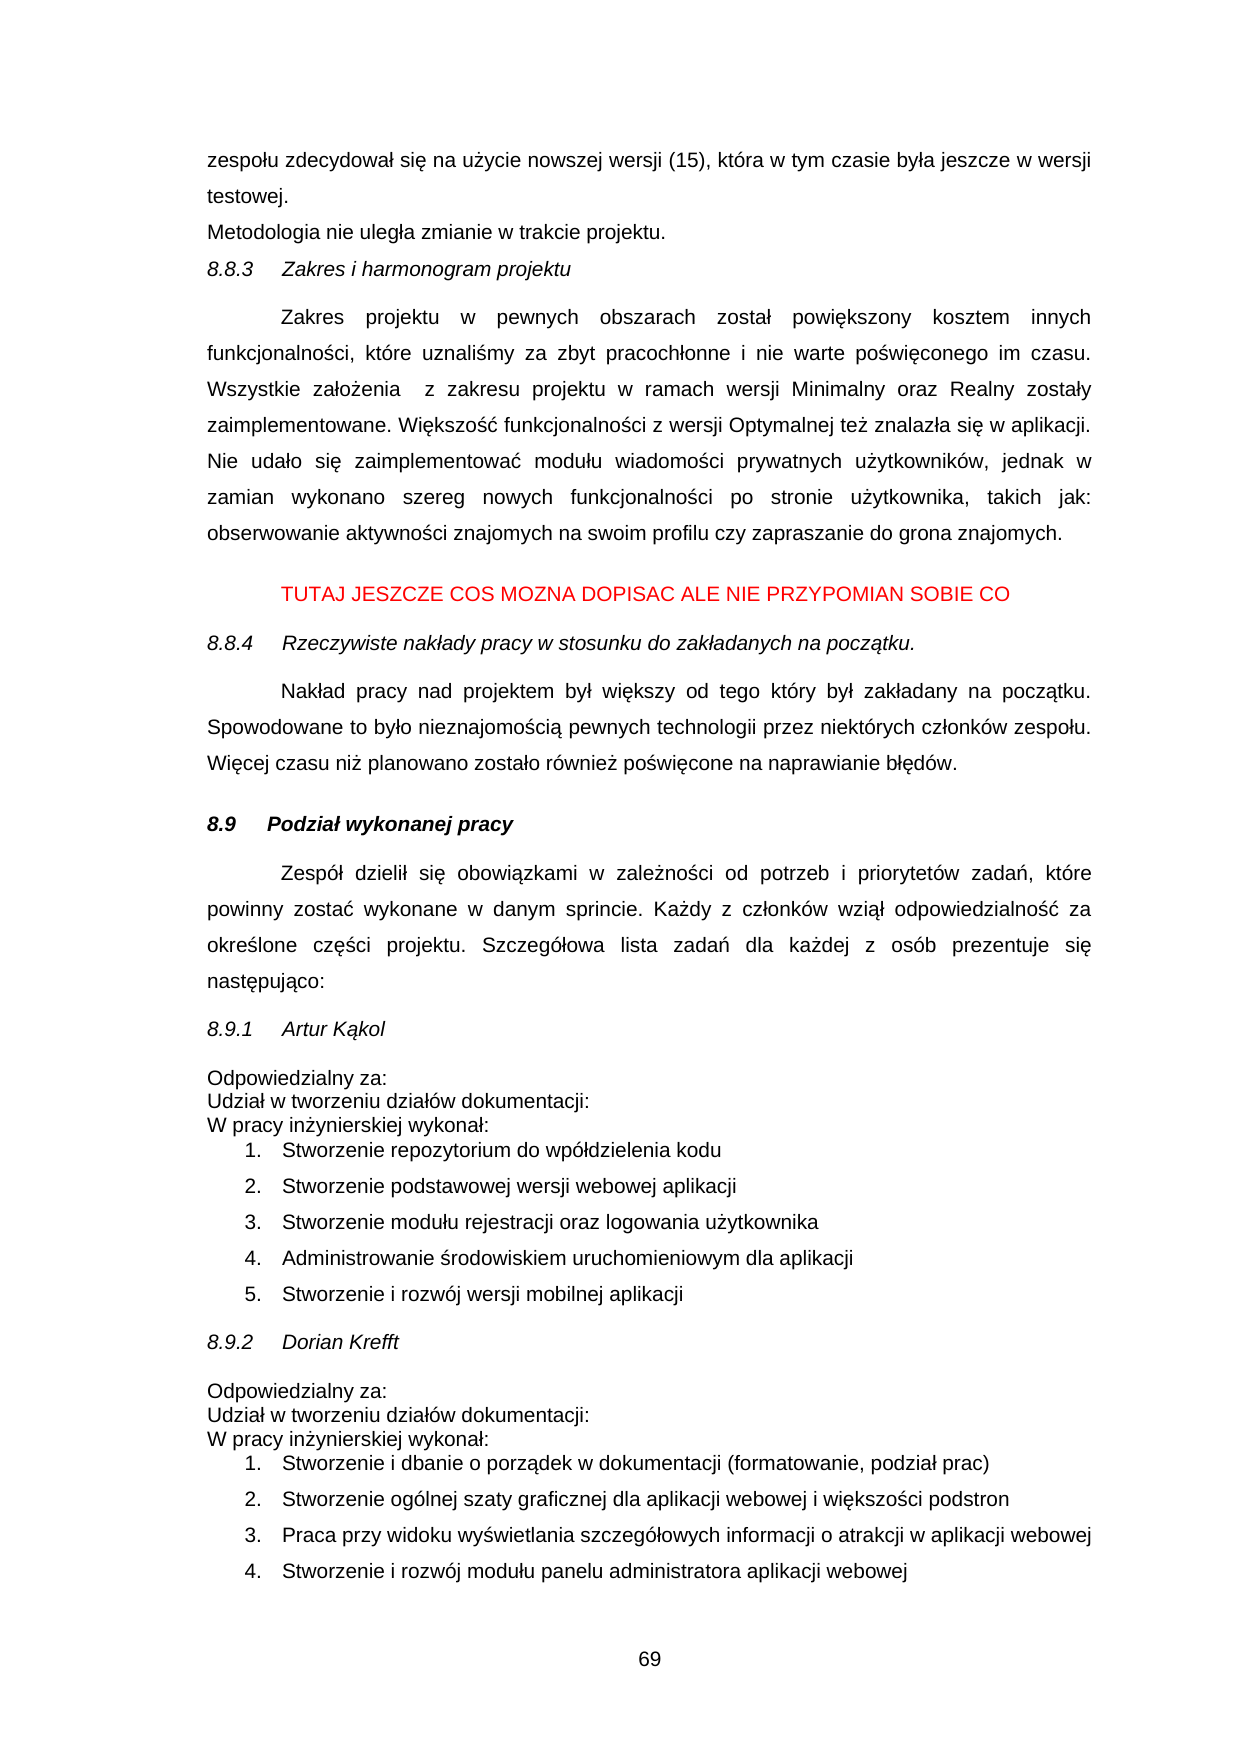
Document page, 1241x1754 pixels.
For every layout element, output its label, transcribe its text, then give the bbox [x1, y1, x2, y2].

text Zakres projektu w pewnych obszarach został powiększony kosztem innych funkcjonalności, które uznaliśmy za zbyt pracochłonne i nie warte poświęconego im czasu. Wszystkie założenia z zakresu projektu w ramach wersji Minimalny oraz Realny zostały zaimplementowane. Większość funkcjonalności z wersji Optymalnej też znalazła się w aplikacji. Nie udało się zaimplementować modułu wiadomości prywatnych użytkowników, jednak w zamian wykonano szereg nowych funkcjonalności po stronie użytkownika, takich jak: obserwowanie aktywności znajomych na swoim profilu czy zapraszanie do grona znajomych. [207, 305, 1092, 545]
subtitle Artur Kąkol [207, 1017, 1092, 1041]
subtitle Rzeczywiste nakłady pracy w stosunku do zakładanych na początku. [207, 630, 1092, 654]
text Odpowiedzialny za: [207, 1065, 1092, 1089]
text Udział w tworzeniu działów dokumentacji: [207, 1402, 1092, 1426]
text Zespół dzielił się obowiązkami w zależności od potrzeb i priorytetów zadań, które powinny zostać wykonane w danym sprincie. Każdy z członków wziął odpowiedzialność za określone części projektu. Szczegółowa lista zadań dla każdej z osób prezentuje się następująco: [207, 861, 1092, 992]
list Stworzenie i rozwój modułu panelu administratora aplikacji webowej [244, 1559, 1092, 1583]
text Odpowiedzialny za: [207, 1378, 1092, 1402]
list Stworzenie ogólnej szaty graficznej dla aplikacji webowej i większości podstron [244, 1487, 1092, 1511]
list Administrowanie środowiskiem uruchomieniowym dla aplikacji [244, 1246, 1092, 1269]
subtitle Zakres i harmonogram projektu [207, 257, 1092, 281]
text TUTAJ JESZCZE COS MOZNA DOPISAC ALE NIE PRZYPOMIAN SOBIE CO [207, 582, 1092, 606]
text W pracy inżynierskiej wykonał: [207, 1113, 1092, 1137]
text Nakład pracy nad projektem był większy od tego który był zakładany na początku. Spowodowane to było nieznajomością pewnych technologii przez niektórych członków zespołu. Więcej czasu niż planowano zostało również poświęcone na naprawianie błędów. [207, 679, 1092, 774]
text Udział w tworzeniu działów dokumentacji: [207, 1089, 1092, 1113]
text W pracy inżynierskiej wykonał: [207, 1426, 1092, 1450]
list Stworzenie modułu rejestracji oraz logowania użytkownika [244, 1210, 1092, 1234]
text Metodologia nie uległa zmianie w trakcie projektu. [207, 220, 1092, 244]
list Stworzenie i rozwój wersji mobilnej aplikacji [244, 1282, 1092, 1306]
list Praca przy widoku wyświetlania szczegółowych informacji o atrakcji w aplikacji webowej [244, 1523, 1092, 1547]
list Stworzenie podstawowej wersji webowej aplikacji [244, 1174, 1092, 1198]
list Stworzenie repozytorium do wpółdzielenia kodu [244, 1138, 1092, 1162]
list Stworzenie i dbanie o porządek w dokumentacji (formatowanie, podział prac) [244, 1451, 1092, 1475]
subtitle Podział wykonanej pracy [207, 812, 1092, 836]
subtitle Dorian Krefft [207, 1330, 1092, 1354]
